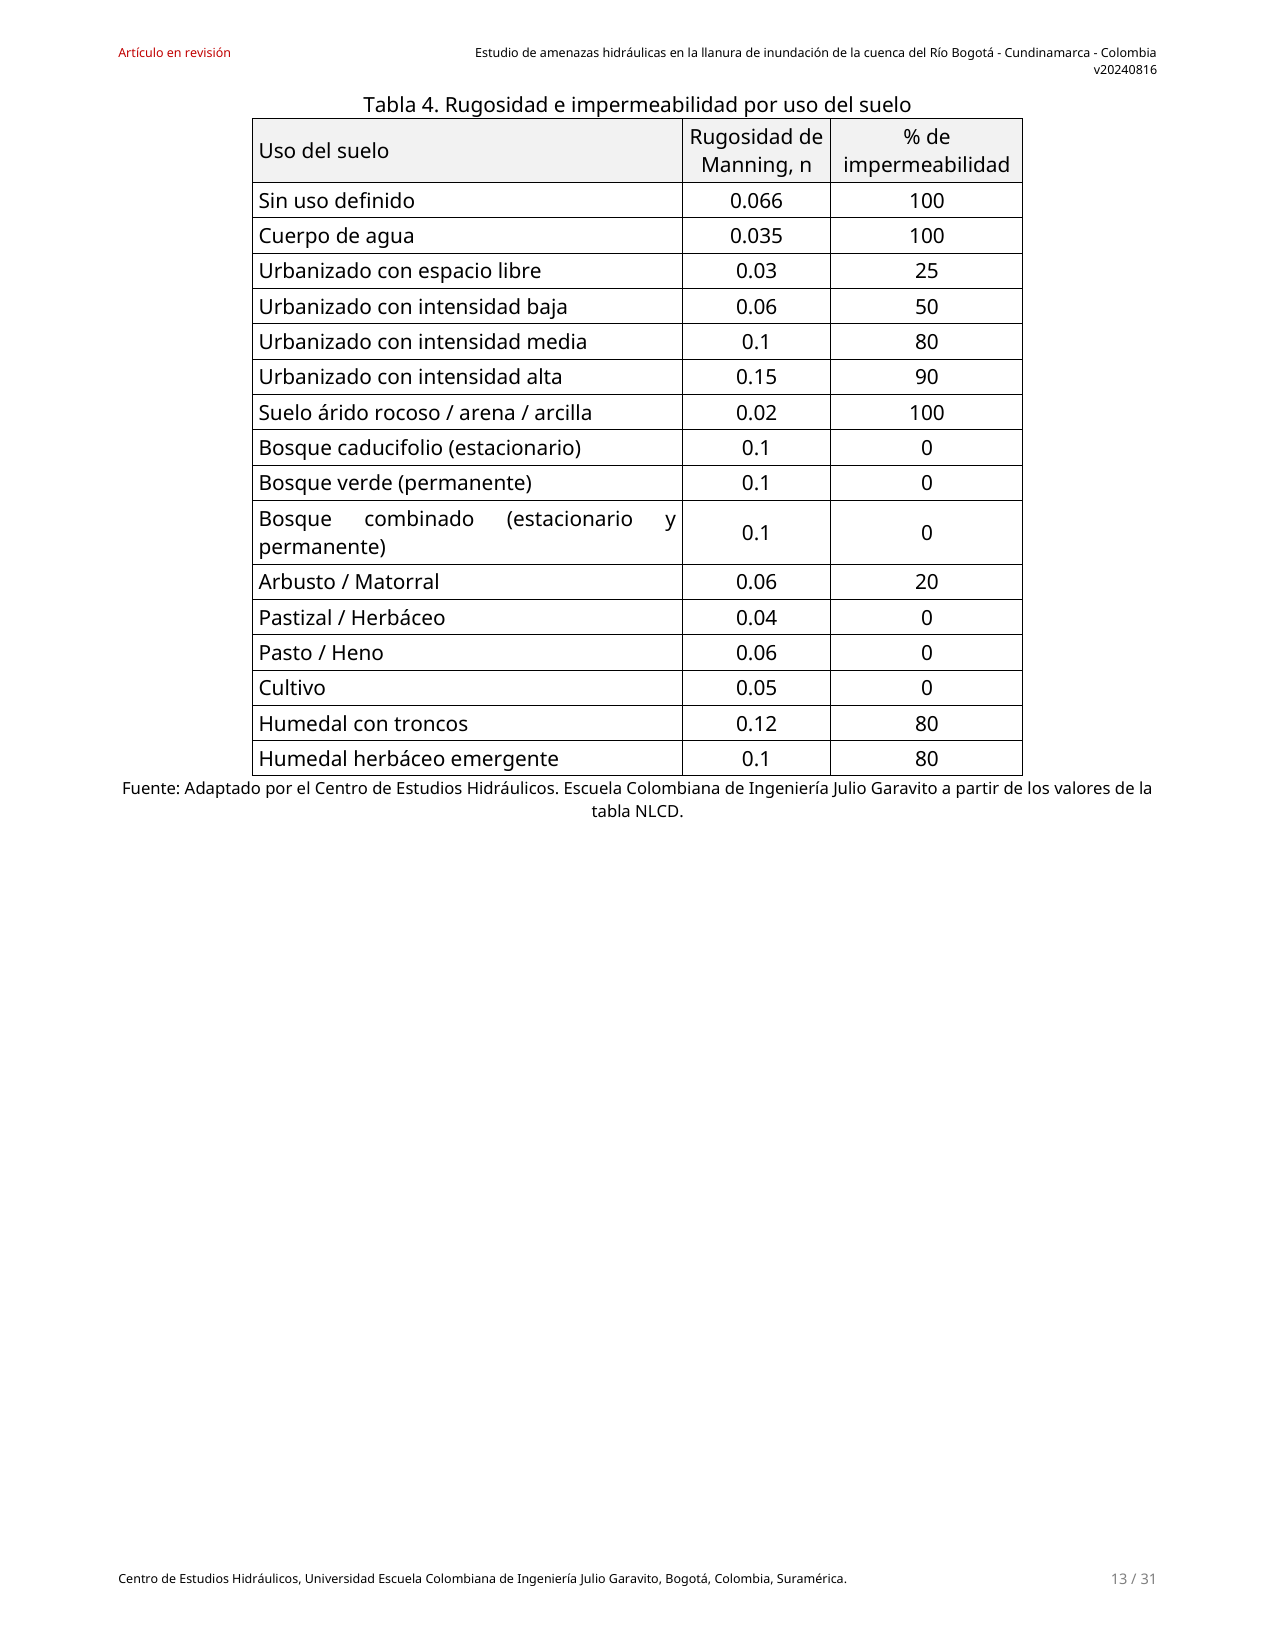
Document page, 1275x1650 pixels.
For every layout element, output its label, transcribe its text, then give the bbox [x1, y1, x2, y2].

table_cell 0 [831, 671, 1022, 705]
table_cell 90 [831, 360, 1022, 394]
table_cell 0.04 [683, 600, 830, 634]
table_cell 100 [831, 218, 1022, 253]
table_cell Bosque combinado (estacionario y permanente) [253, 501, 682, 563]
table_cell Urbanizado con espacio libre [253, 254, 682, 288]
table_cell Arbusto / Matorral [253, 565, 682, 599]
table_cell 0 [831, 600, 1022, 634]
table_cell 0 [831, 466, 1022, 500]
table_cell Pastizal / Herbáceo [253, 600, 682, 634]
table_cell 0.1 [683, 741, 830, 775]
table_cell 0.1 [683, 430, 830, 464]
table_cell Cultivo [253, 671, 682, 705]
table_cell Urbanizado con intensidad baja [253, 289, 682, 323]
table_header % de impermeabilidad [831, 119, 1022, 182]
table_cell 0.1 [683, 324, 830, 358]
table_cell 0.05 [683, 671, 830, 705]
table_cell 0 [831, 501, 1022, 563]
table_cell 50 [831, 289, 1022, 323]
table_cell Humedal con troncos [253, 706, 682, 740]
text Fuente: Adaptado por el Centro de Estudios Hidráulicos. Escuela Colombiana de Ingeniería Julio Garavito a partir de los valores de la tabla NLCD. [118, 776, 1157, 822]
table_cell Suelo árido rocoso / arena / arcilla [253, 395, 682, 429]
table_cell Cuerpo de agua [253, 218, 682, 253]
table_cell 0.02 [683, 395, 830, 429]
table_cell Sin uso definido [253, 183, 682, 217]
table_cell Pasto / Heno [253, 635, 682, 669]
table_cell 0.15 [683, 360, 830, 394]
table_header Uso del suelo [253, 119, 682, 182]
table_cell 80 [831, 324, 1022, 358]
table_cell 0.06 [683, 565, 830, 599]
table_header Rugosidad de Manning, n [683, 119, 830, 182]
table_cell 0.06 [683, 289, 830, 323]
table_cell 0.1 [683, 466, 830, 500]
table_cell 0.06 [683, 635, 830, 669]
table_cell 0.12 [683, 706, 830, 740]
table_cell Humedal herbáceo emergente [253, 741, 682, 775]
table_cell Bosque caducifolio (estacionario) [253, 430, 682, 464]
table_cell 100 [831, 183, 1022, 217]
table_cell Bosque verde (permanente) [253, 466, 682, 500]
table_cell 80 [831, 706, 1022, 740]
table_cell 0.035 [683, 218, 830, 253]
table_cell 0 [831, 430, 1022, 464]
table_cell 80 [831, 741, 1022, 775]
table_cell Urbanizado con intensidad media [253, 324, 682, 358]
table_cell 0 [831, 635, 1022, 669]
table_cell 25 [831, 254, 1022, 288]
table_cell 0.066 [683, 183, 830, 217]
table_cell 0.1 [683, 501, 830, 563]
table_cell 20 [831, 565, 1022, 599]
table_cell 100 [831, 395, 1022, 429]
table_cell Urbanizado con intensidad alta [253, 360, 682, 394]
table_cell 0.03 [683, 254, 830, 288]
